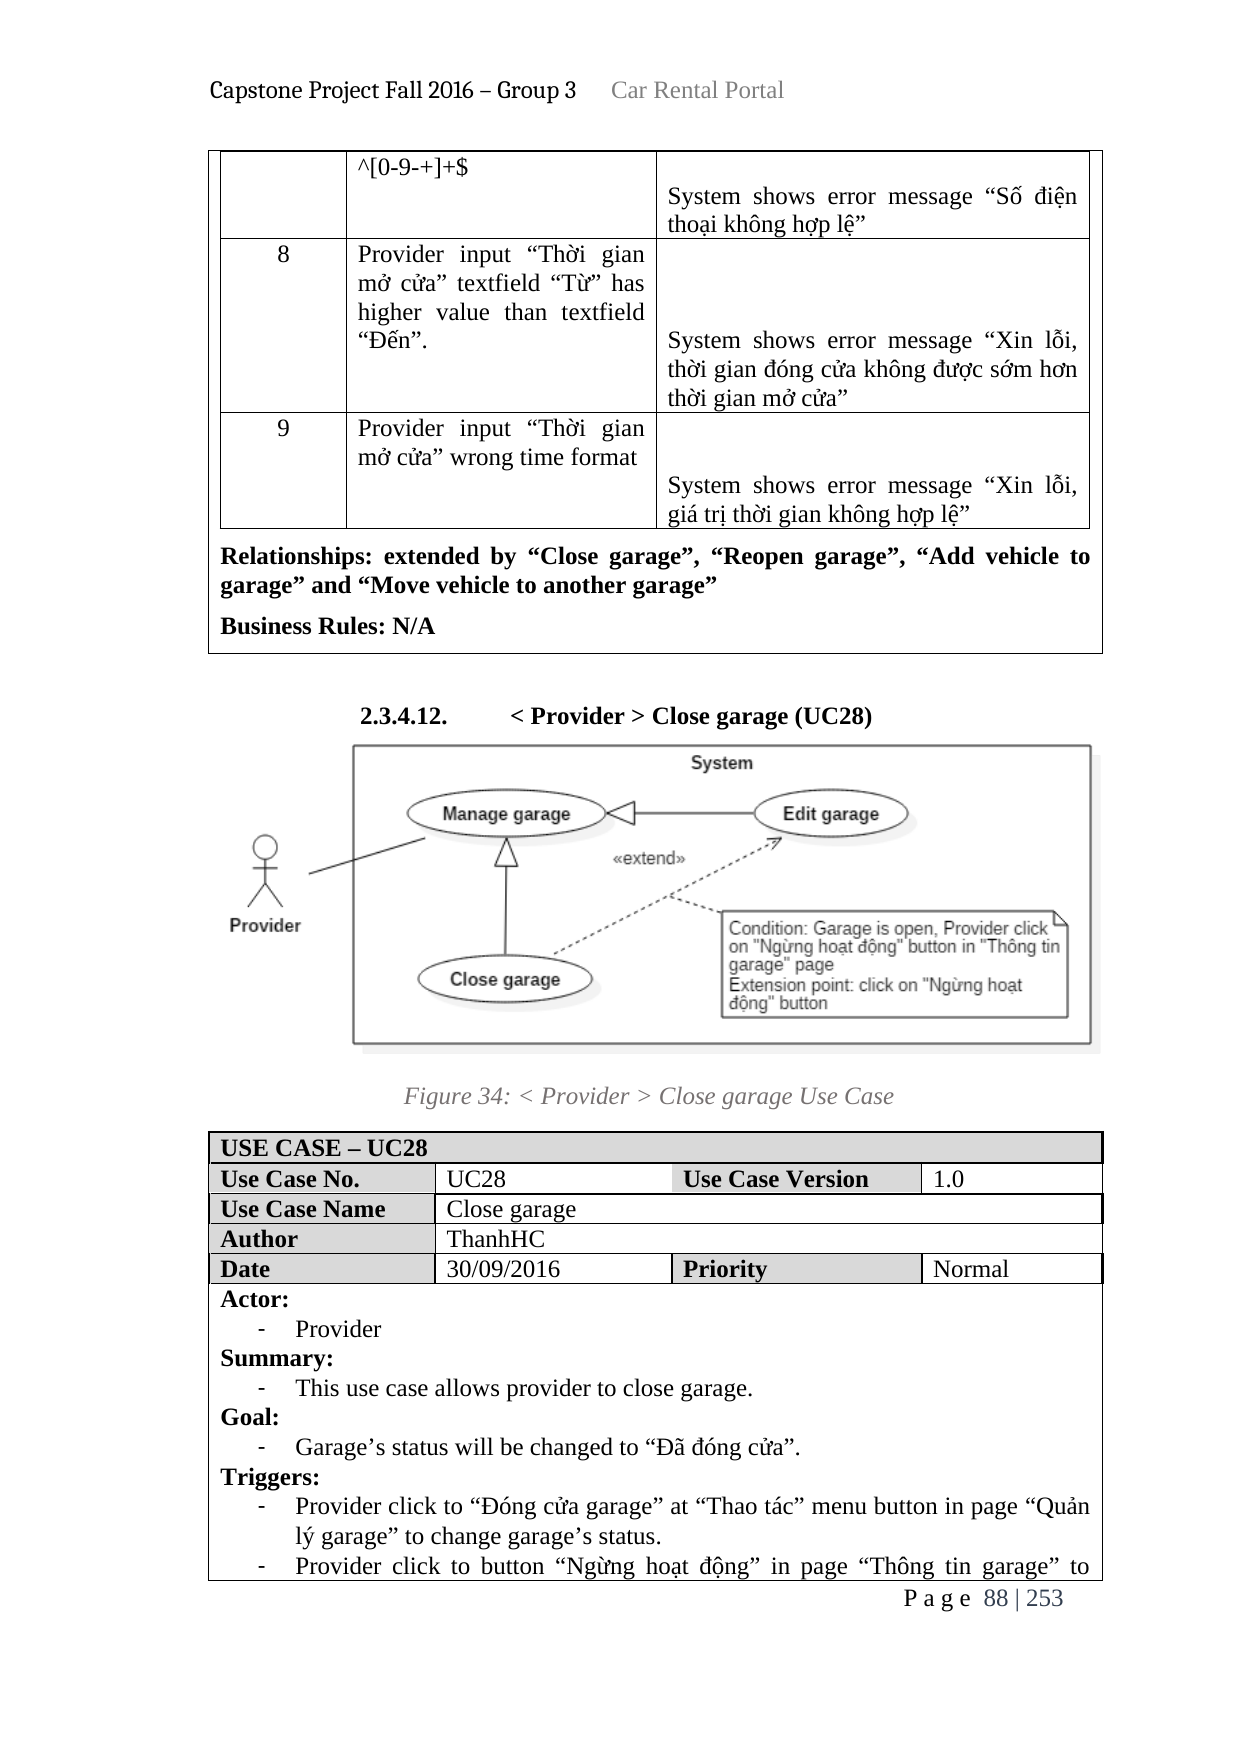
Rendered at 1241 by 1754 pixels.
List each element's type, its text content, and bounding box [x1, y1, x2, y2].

table_cell 30/09/2016 [436, 1254, 671, 1283]
subtitle < Provider > Close garage (UC28) [360, 701, 1090, 730]
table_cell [209, 151, 1102, 653]
table_cell Date [210, 1254, 434, 1283]
table_cell Close garage [436, 1195, 1101, 1223]
table_cell Author [209, 1224, 435, 1253]
table_cell Use Case Name [210, 1194, 434, 1223]
table_cell 1.0 [922, 1164, 1102, 1192]
table_header USE CASE – UC28 [210, 1133, 1101, 1162]
table_cell Use Case Version [672, 1164, 921, 1192]
picture [210, 732, 1110, 1063]
text Figure 34: < Provider > Close garage Use Case [210, 1081, 1090, 1110]
table_cell ThanhHC [436, 1224, 1102, 1253]
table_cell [209, 1284, 1102, 1580]
table_cell UC28 [436, 1164, 672, 1192]
table_cell Normal [923, 1254, 1101, 1283]
table_cell Priority [673, 1254, 921, 1283]
table_cell Use Case No. [209, 1163, 435, 1192]
